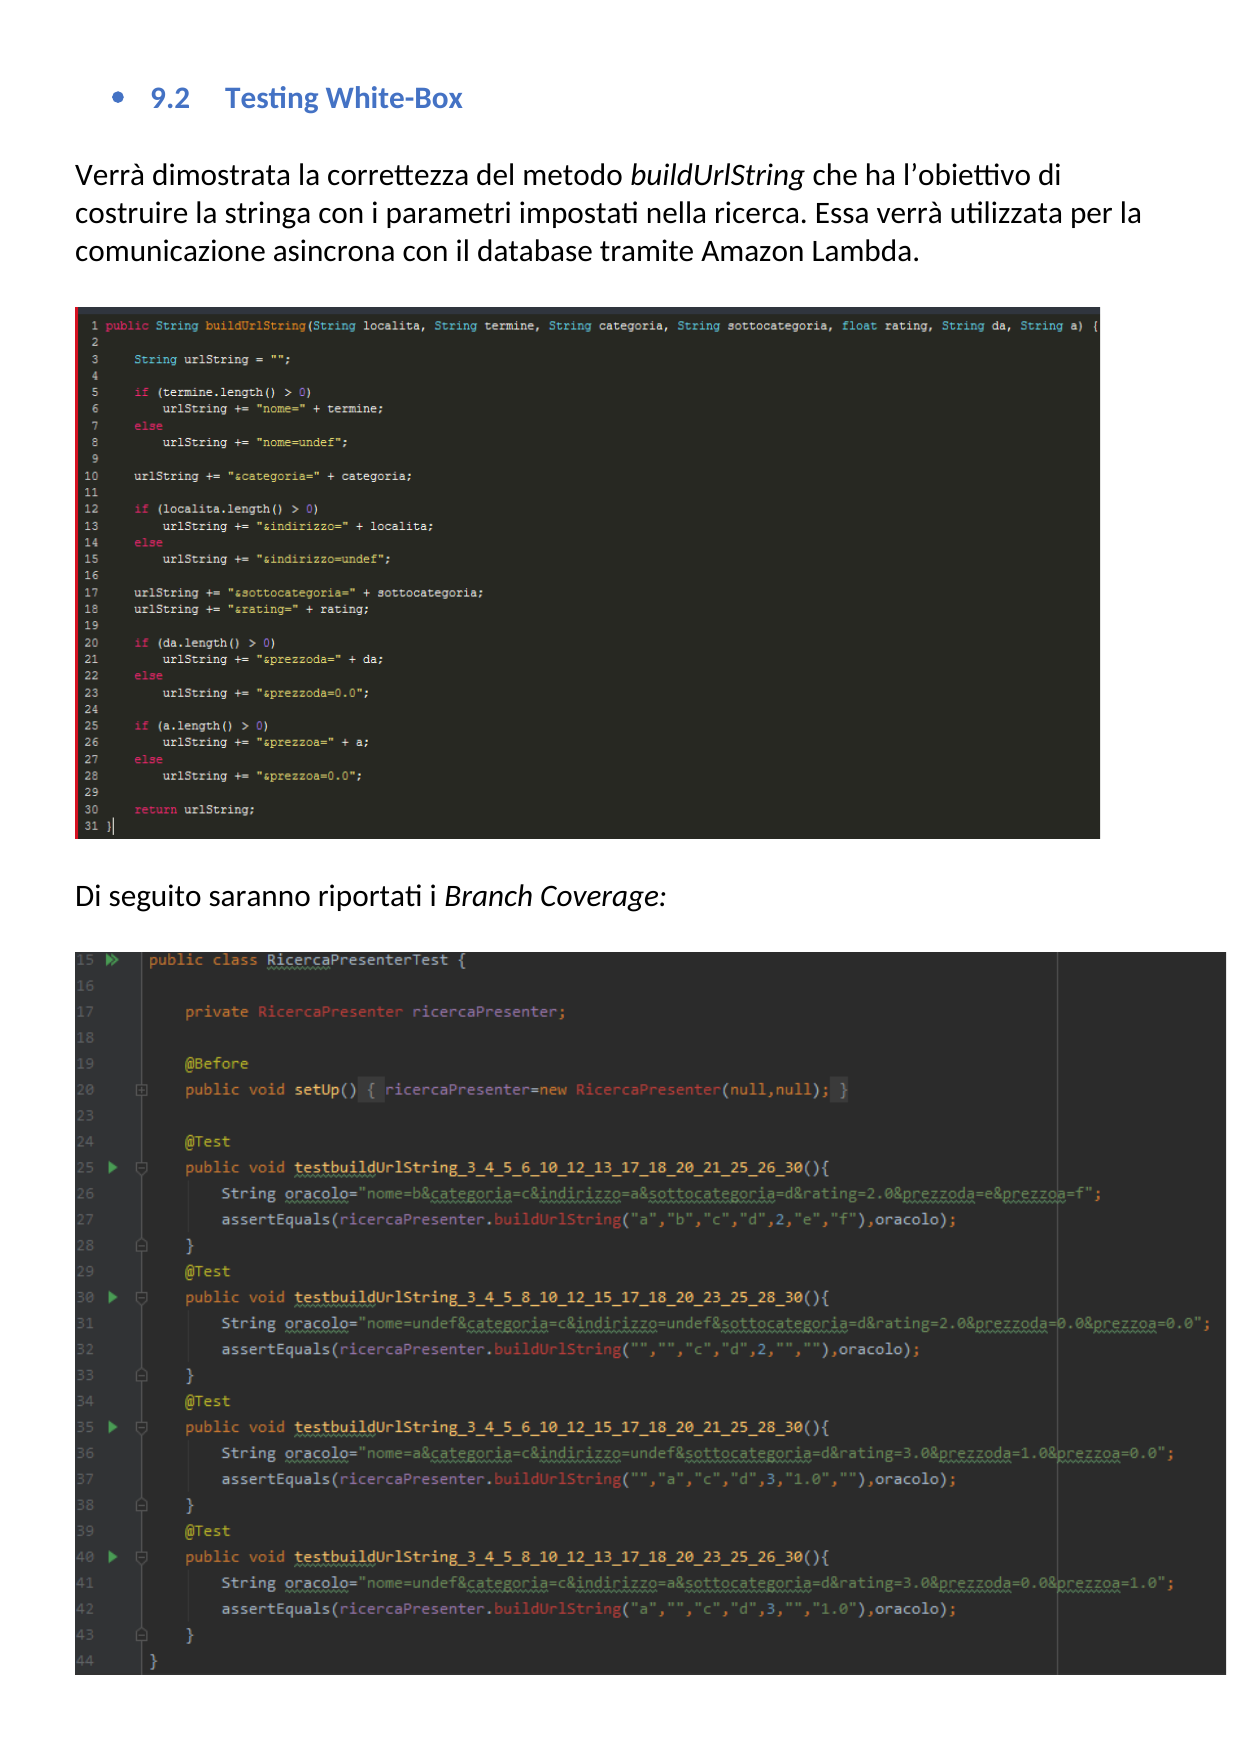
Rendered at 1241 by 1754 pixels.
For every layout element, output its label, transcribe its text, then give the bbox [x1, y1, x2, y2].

text Verrà dimostrata la correttezza del metodo buildUrlString che ha l’obiettivo di costruire la stringa con i parametri impostati nella ricerca. Essa verrà utilizzata per la comunicazione asincrona con il database tramite Amazon Lambda. [75, 154, 1165, 269]
list 9.2 Testing White-Box [112, 75, 1165, 116]
text Di seguito saranno riportati i Branch Coverage: [75, 876, 1165, 914]
picture [75, 952, 1227, 1675]
picture [75, 307, 1100, 839]
